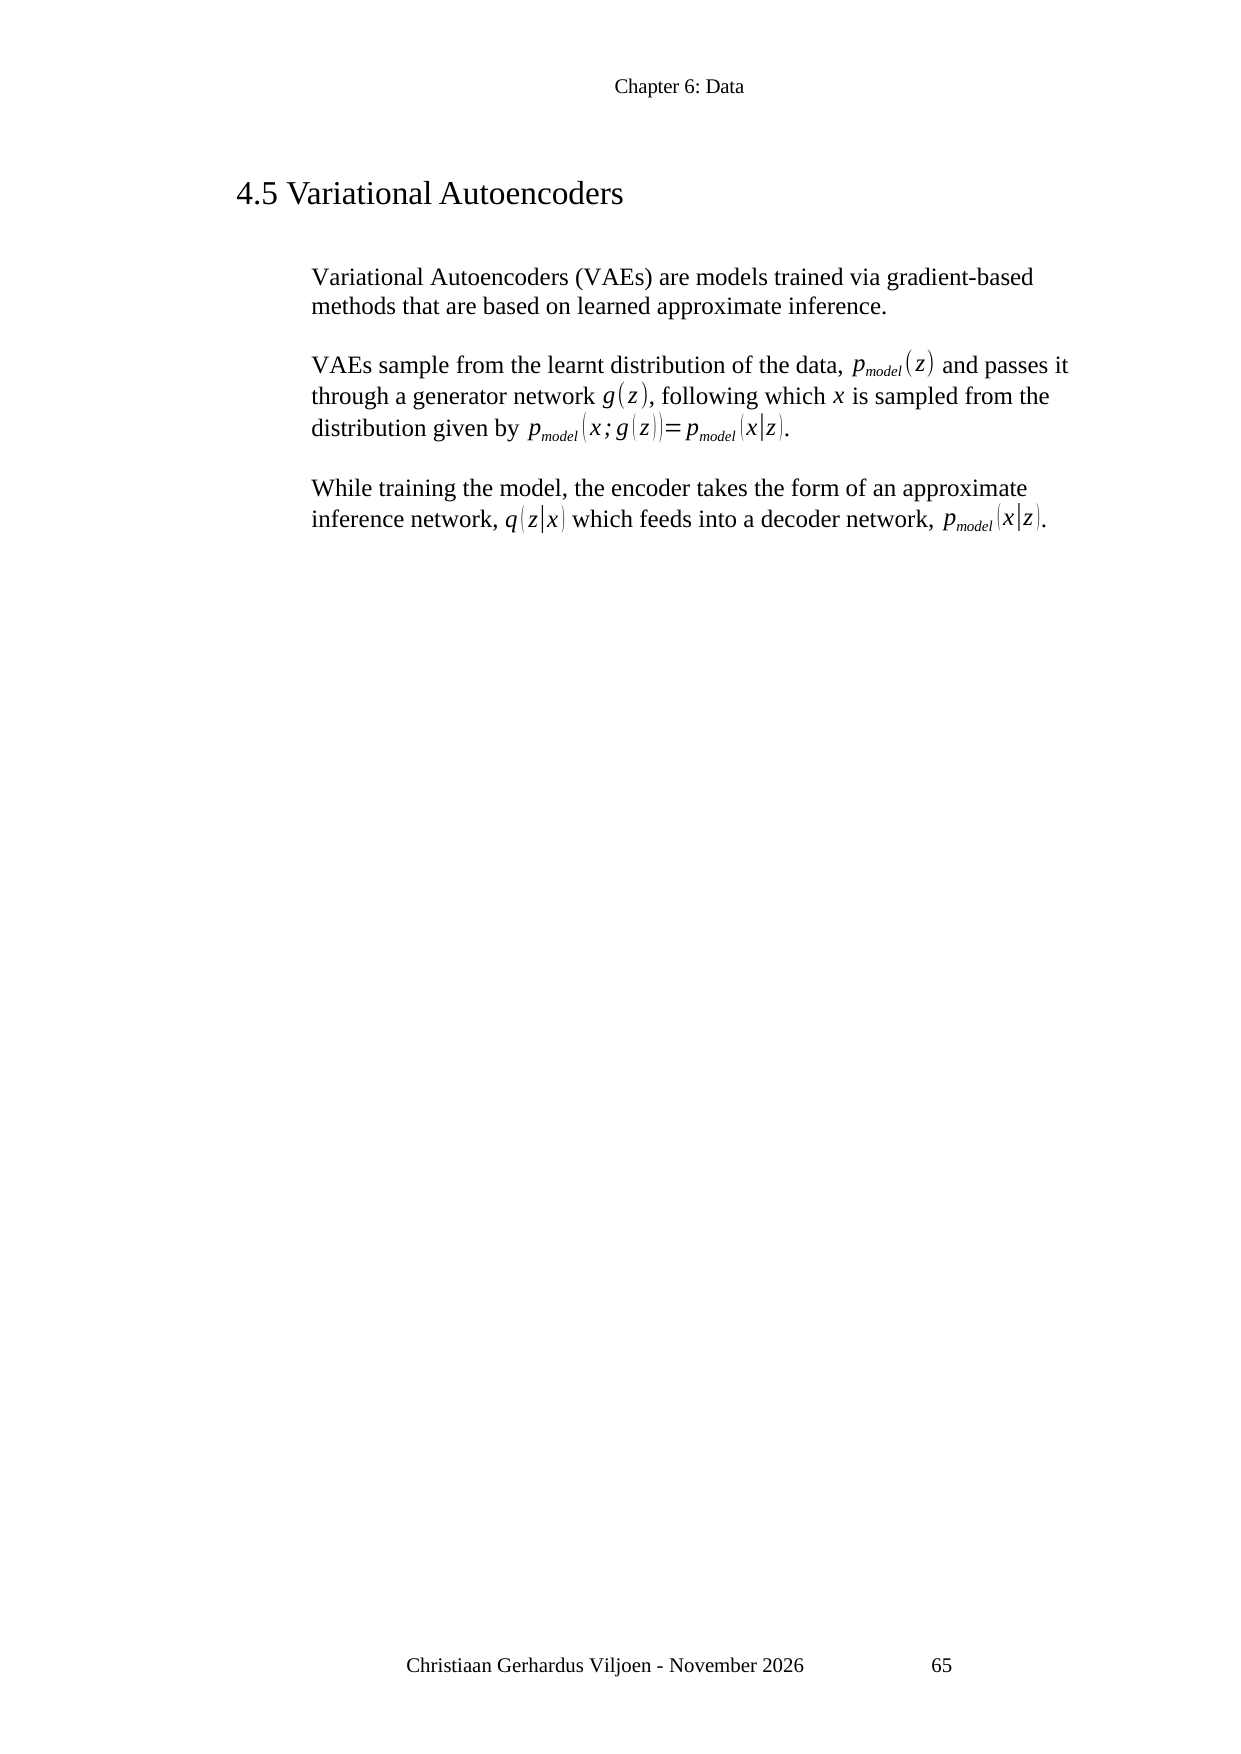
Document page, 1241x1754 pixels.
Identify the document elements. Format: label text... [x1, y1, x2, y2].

text While training the model, the encoder takes the form of an approximate inference network, which feeds into a decoder network, . [311, 473, 1122, 535]
subtitle Variational Autoencoders [236, 173, 1122, 211]
text VAEs sample from the learnt distribution of the data, and passes it through a generator network , following which is sampled from the distribution given by . [311, 348, 1122, 445]
text Variational Autoencoders (VAEs) are models trained via gradient-based methods that are based on learned approximate inference. [311, 262, 1122, 319]
